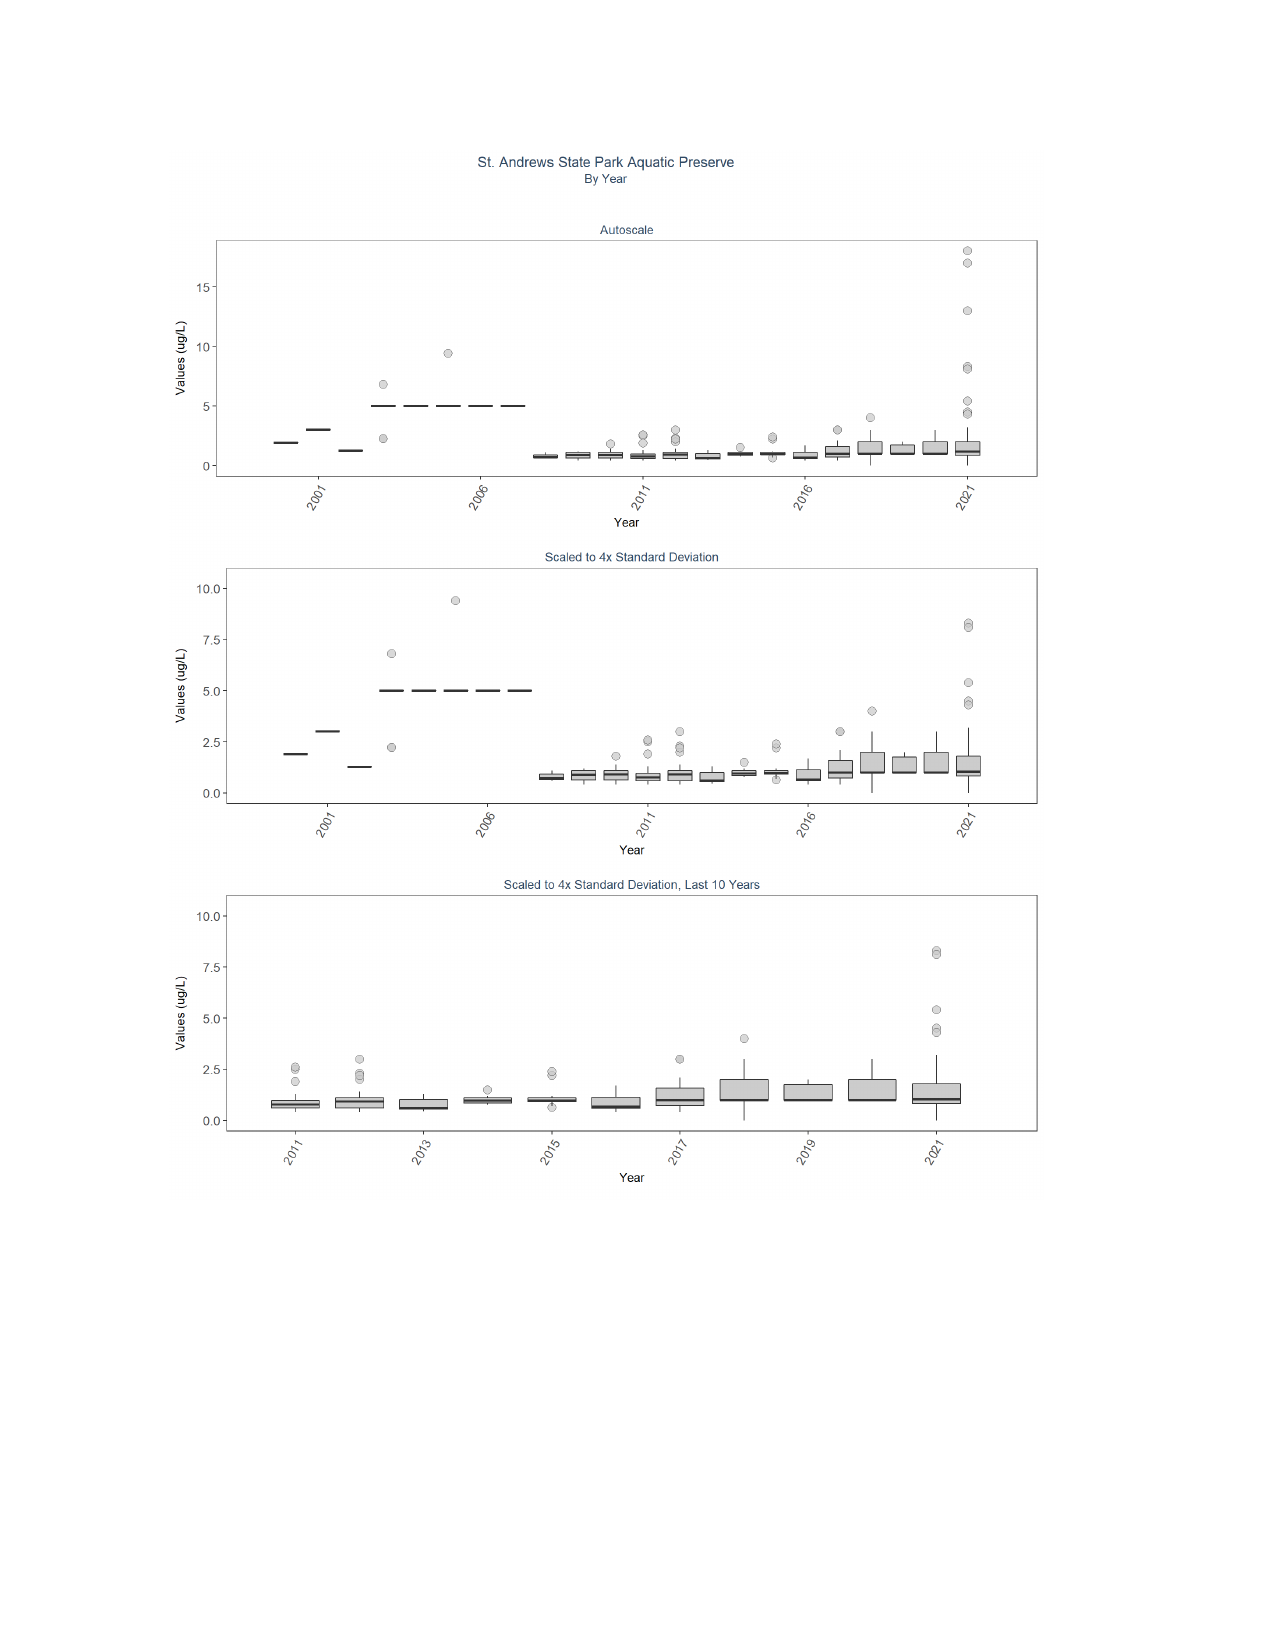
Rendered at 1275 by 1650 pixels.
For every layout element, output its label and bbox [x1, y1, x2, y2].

picture [168, 150, 1044, 1200]
